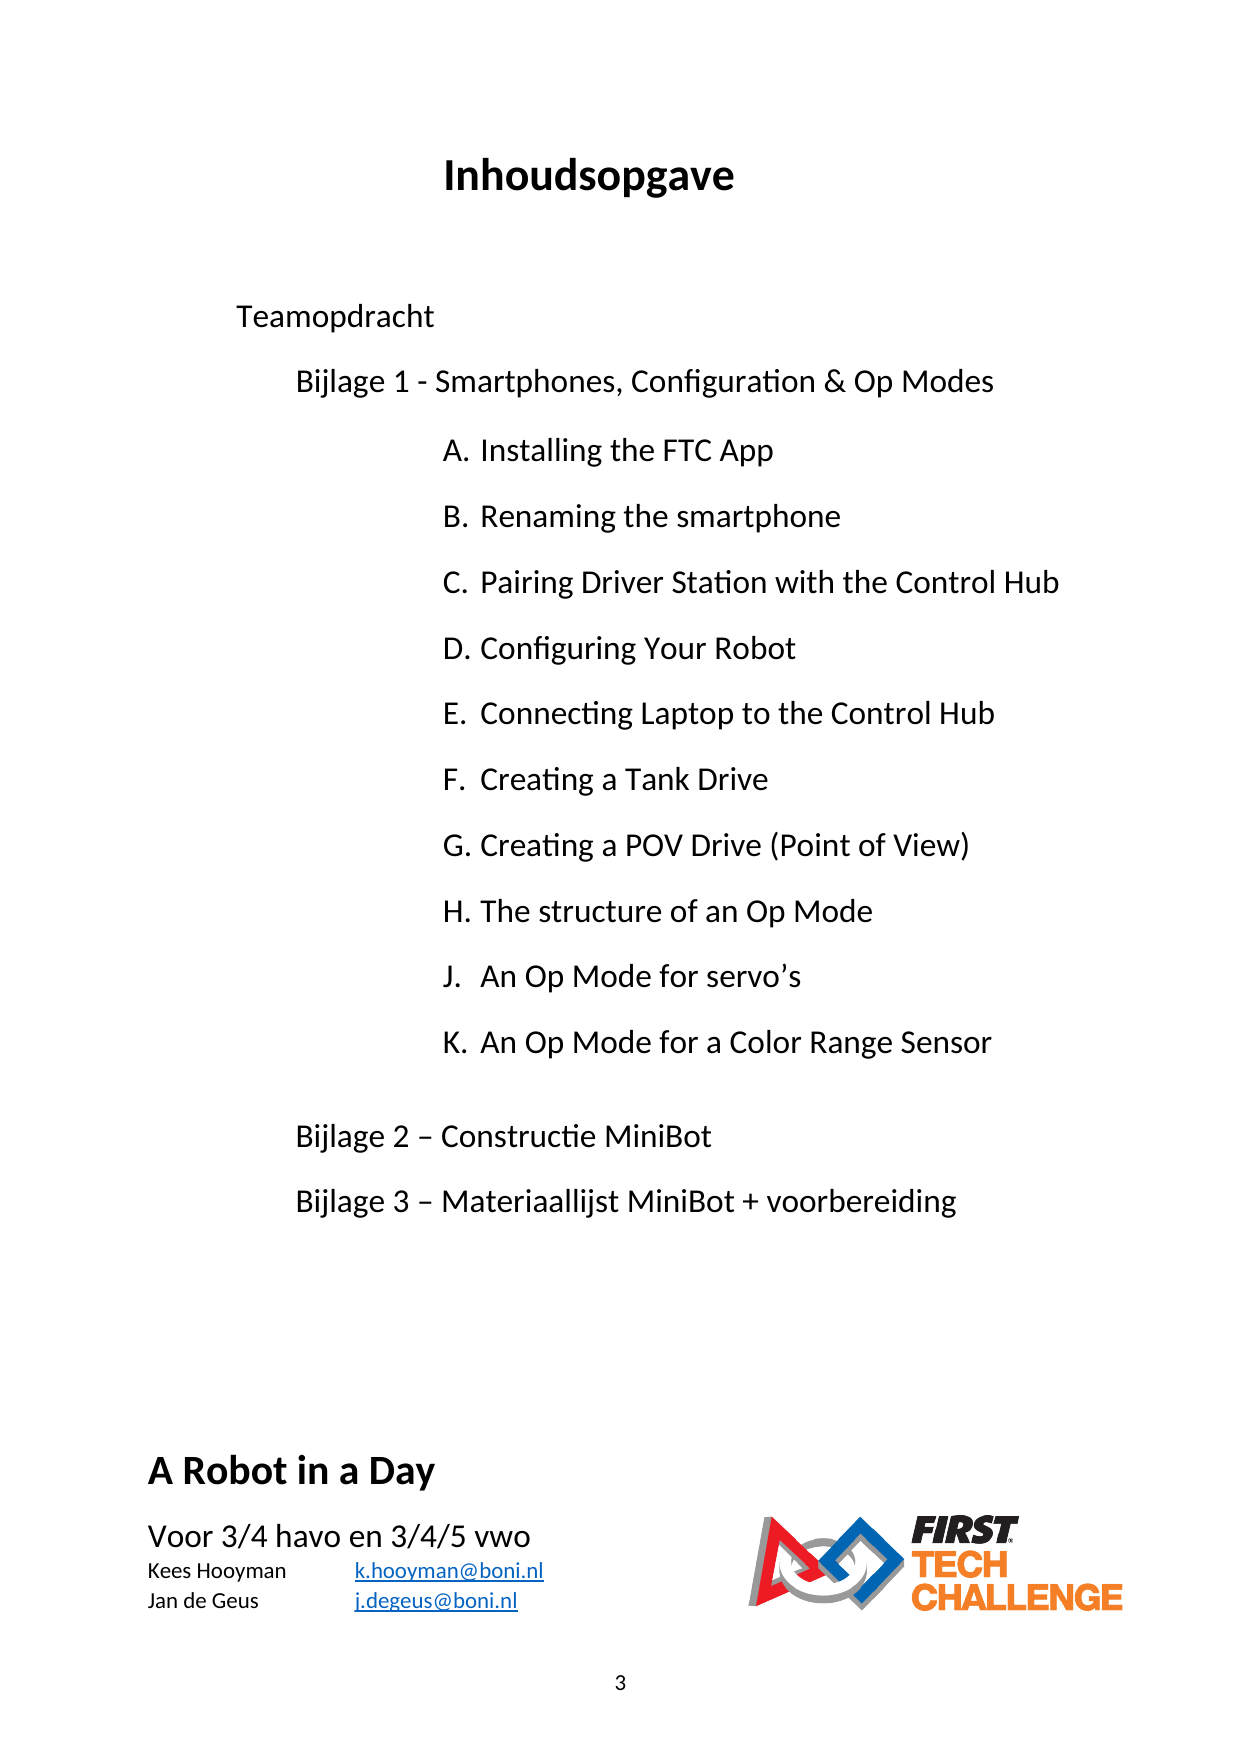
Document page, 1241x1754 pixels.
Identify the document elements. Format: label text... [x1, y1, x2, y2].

subtitle Connecting Laptop to the Control Hub [443, 692, 1092, 733]
subtitle Creating a Tank Drive [443, 758, 1092, 799]
text Voor 3/4 havo en 3/4/5 vwo [148, 1515, 748, 1556]
subtitle An Op Mode for servo’s [443, 955, 1092, 996]
subtitle Renaming the smartphone [443, 495, 1092, 536]
subtitle Installing the FTC App [443, 429, 1092, 470]
subtitle Configuring Your Robot [443, 627, 1092, 667]
subtitle The structure of an Op Mode [443, 889, 1092, 930]
subtitle An Op Mode for a Color Range Sensor [443, 1021, 1092, 1062]
text Bijlage 1 - Smartphones, Configuration & Op Modes [295, 361, 1152, 401]
picture [748, 1515, 1123, 1611]
subtitle Pairing Driver Station with the Control Hub [443, 561, 1092, 602]
text Jan de Geus j.degeus@boni.nl [148, 1586, 1092, 1614]
subtitle Creating a POV Drive (Point of View) [443, 824, 1092, 864]
text A Robot in a Day [148, 1444, 1092, 1494]
subtitle Bijlage 3 – Materiaallijst MiniBot + voorbereiding [295, 1181, 1092, 1221]
subtitle Bijlage 2 – Constructie MiniBot [295, 1115, 1092, 1156]
text Inhoudsopgave [148, 145, 1092, 201]
text Kees Hooyman k.hooyman@boni.nl [148, 1556, 748, 1584]
subtitle Teamopdracht [236, 295, 1092, 336]
